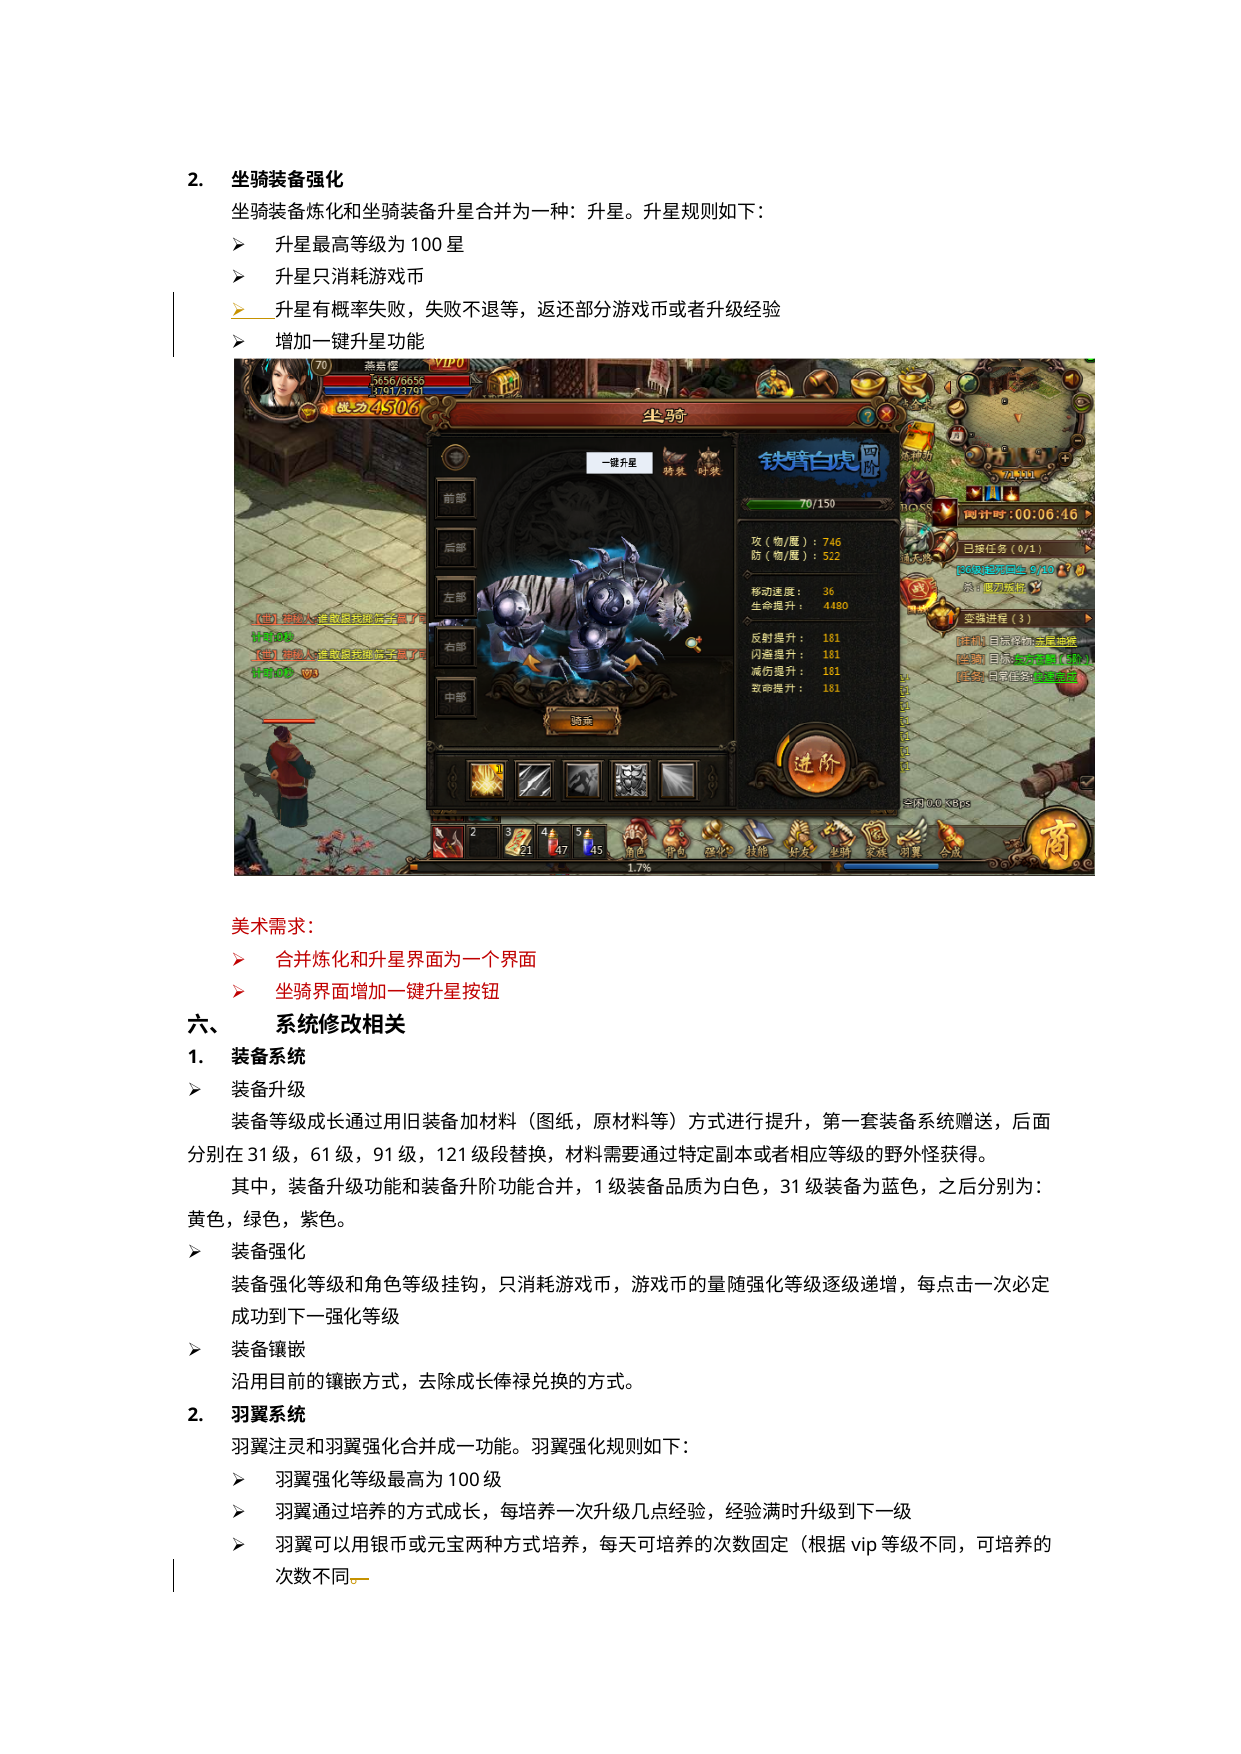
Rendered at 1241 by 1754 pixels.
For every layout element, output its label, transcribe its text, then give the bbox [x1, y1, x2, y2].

list 升星有概率失败，失败不退等，返还部分游戏币或者升级经验 [231, 292, 1053, 324]
subtitle 羽翼系统 [187, 1397, 1053, 1429]
text 沿用目前的镶嵌方式，去除成长俸禄兑换的方式。 [231, 1364, 1053, 1397]
text 其中，装备升级功能和装备升阶功能合并，1级装备品质为白色，31级装备为蓝色，之后分别为：黄色，绿色，紫色。 [187, 1169, 1053, 1234]
list 增加一键升星功能 [231, 324, 1053, 357]
list 羽翼强化等级最高为100级 [231, 1462, 1053, 1494]
list 合并炼化和升星界面为一个界面 [231, 942, 1053, 974]
subtitle 坐骑装备强化 [187, 162, 1053, 194]
list 坐骑界面增加一键升星按钮 [231, 974, 1053, 1007]
text 装备等级成长通过用旧装备加材料（图纸，原材料等）方式进行提升，第一套装备系统赠送，后面分别在31级，61级，91级，121级段替换，材料需要通过特定副本或者相应等级的野外怪获得。 [187, 1104, 1053, 1169]
list 羽翼通过培养的方式成长，每培养一次升级几点经验，经验满时升级到下一级 [231, 1494, 1053, 1527]
list 装备强化 [187, 1234, 1053, 1267]
list 装备升级 [187, 1072, 1053, 1104]
subtitle 系统修改相关 [187, 1007, 1053, 1039]
text 装备强化等级和角色等级挂钩，只消耗游戏币，游戏币的量随强化等级逐级递增，每点击一次必定成功到下一强化等级 [231, 1267, 1053, 1332]
subtitle 装备系统 [187, 1039, 1053, 1072]
list 装备镶嵌 [187, 1332, 1053, 1364]
text 美术需求： [231, 357, 1053, 942]
text 羽翼注灵和羽翼强化合并成一功能。羽翼强化规则如下： [231, 1429, 1053, 1462]
list 羽翼可以用银币或元宝两种方式培养，每天可培养的次数固定（根据vip等级不同，可培养的次数不同 [231, 1527, 1053, 1592]
list 升星只消耗游戏币 [231, 259, 1053, 292]
text 坐骑装备炼化和坐骑装备升星合并为一种：升星。升星规则如下： [231, 194, 1053, 227]
list 升星最高等级为100星 [231, 227, 1053, 259]
